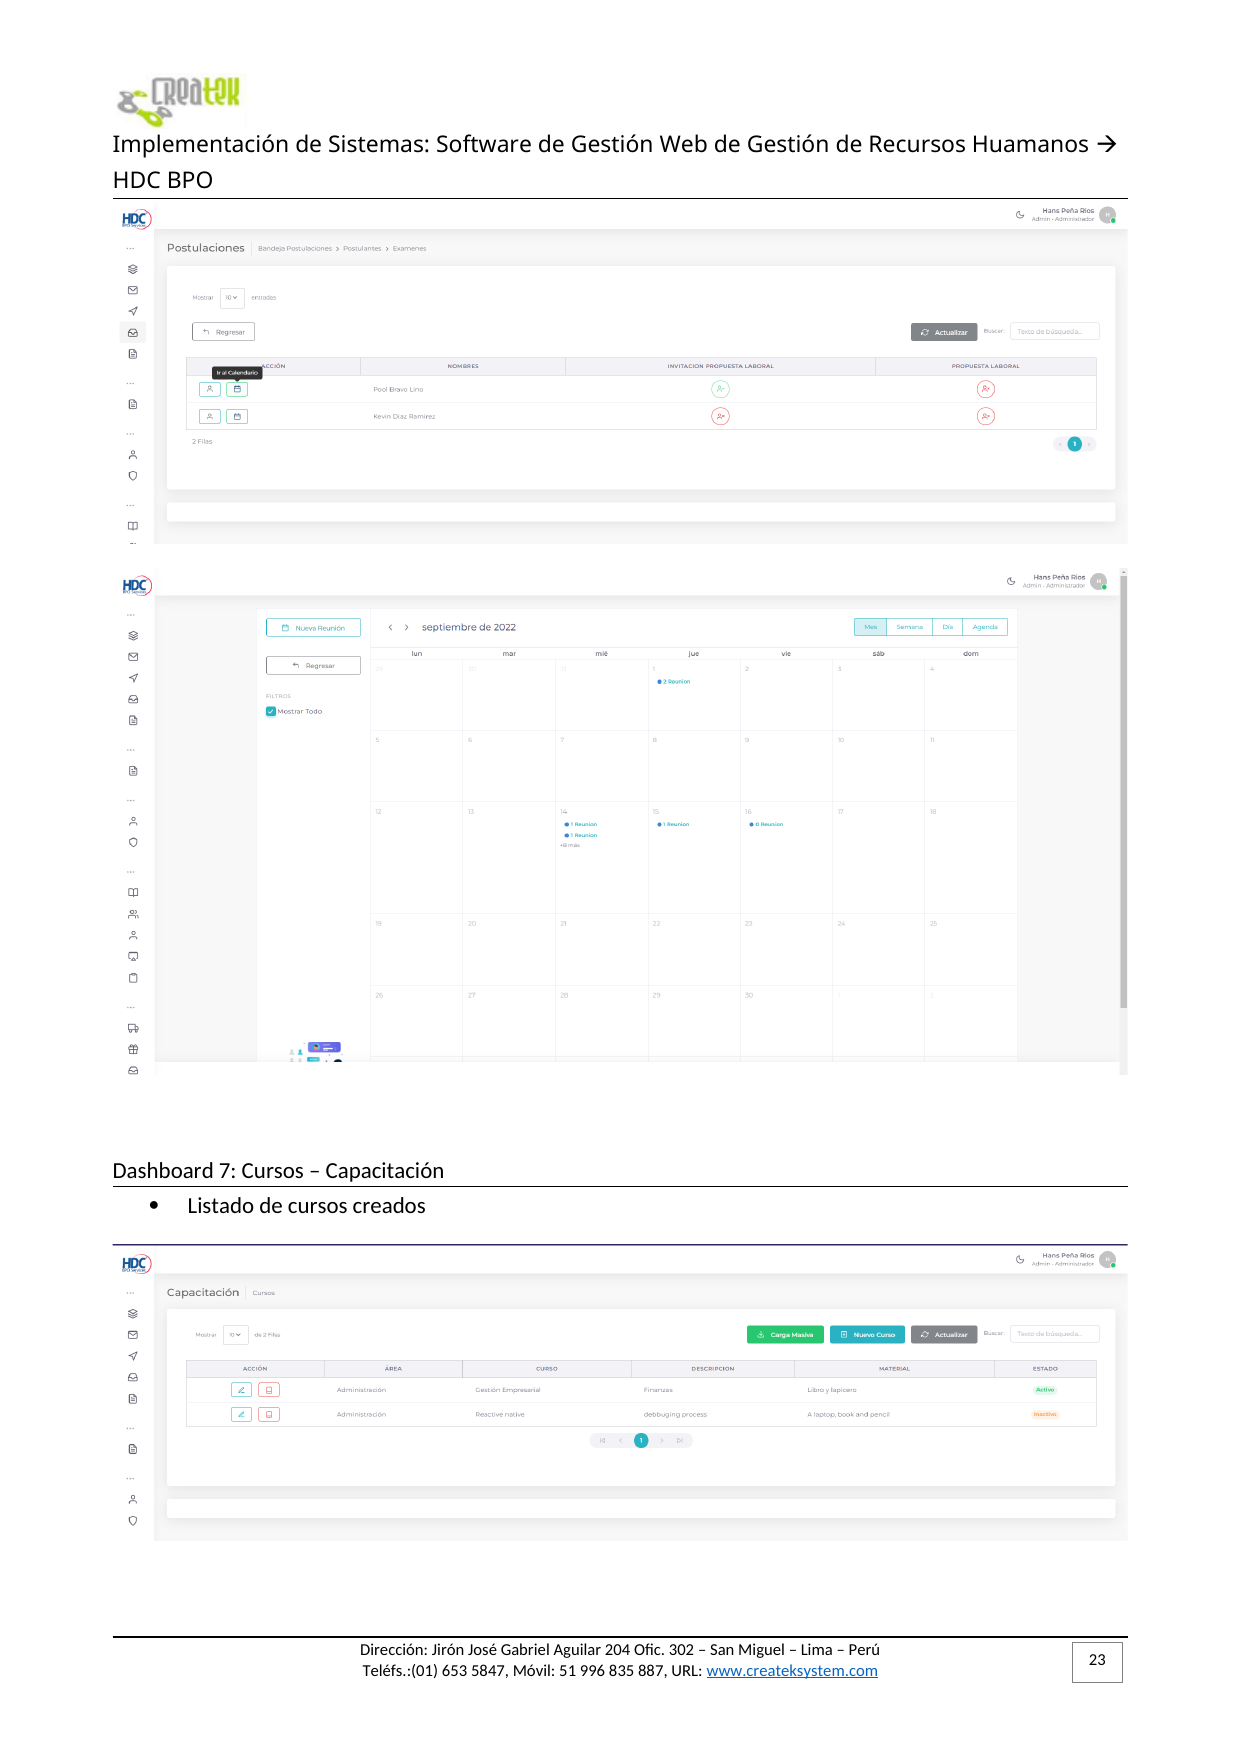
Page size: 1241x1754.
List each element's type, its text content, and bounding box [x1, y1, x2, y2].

picture [112, 202, 1128, 544]
picture [112, 568, 1128, 1075]
picture [112, 73, 247, 129]
list Listado de cursos creados [150, 1191, 1128, 1219]
subtitle Dashboard 7: Cursos – Capacitación [112, 1156, 1128, 1187]
picture [112, 1244, 1128, 1541]
